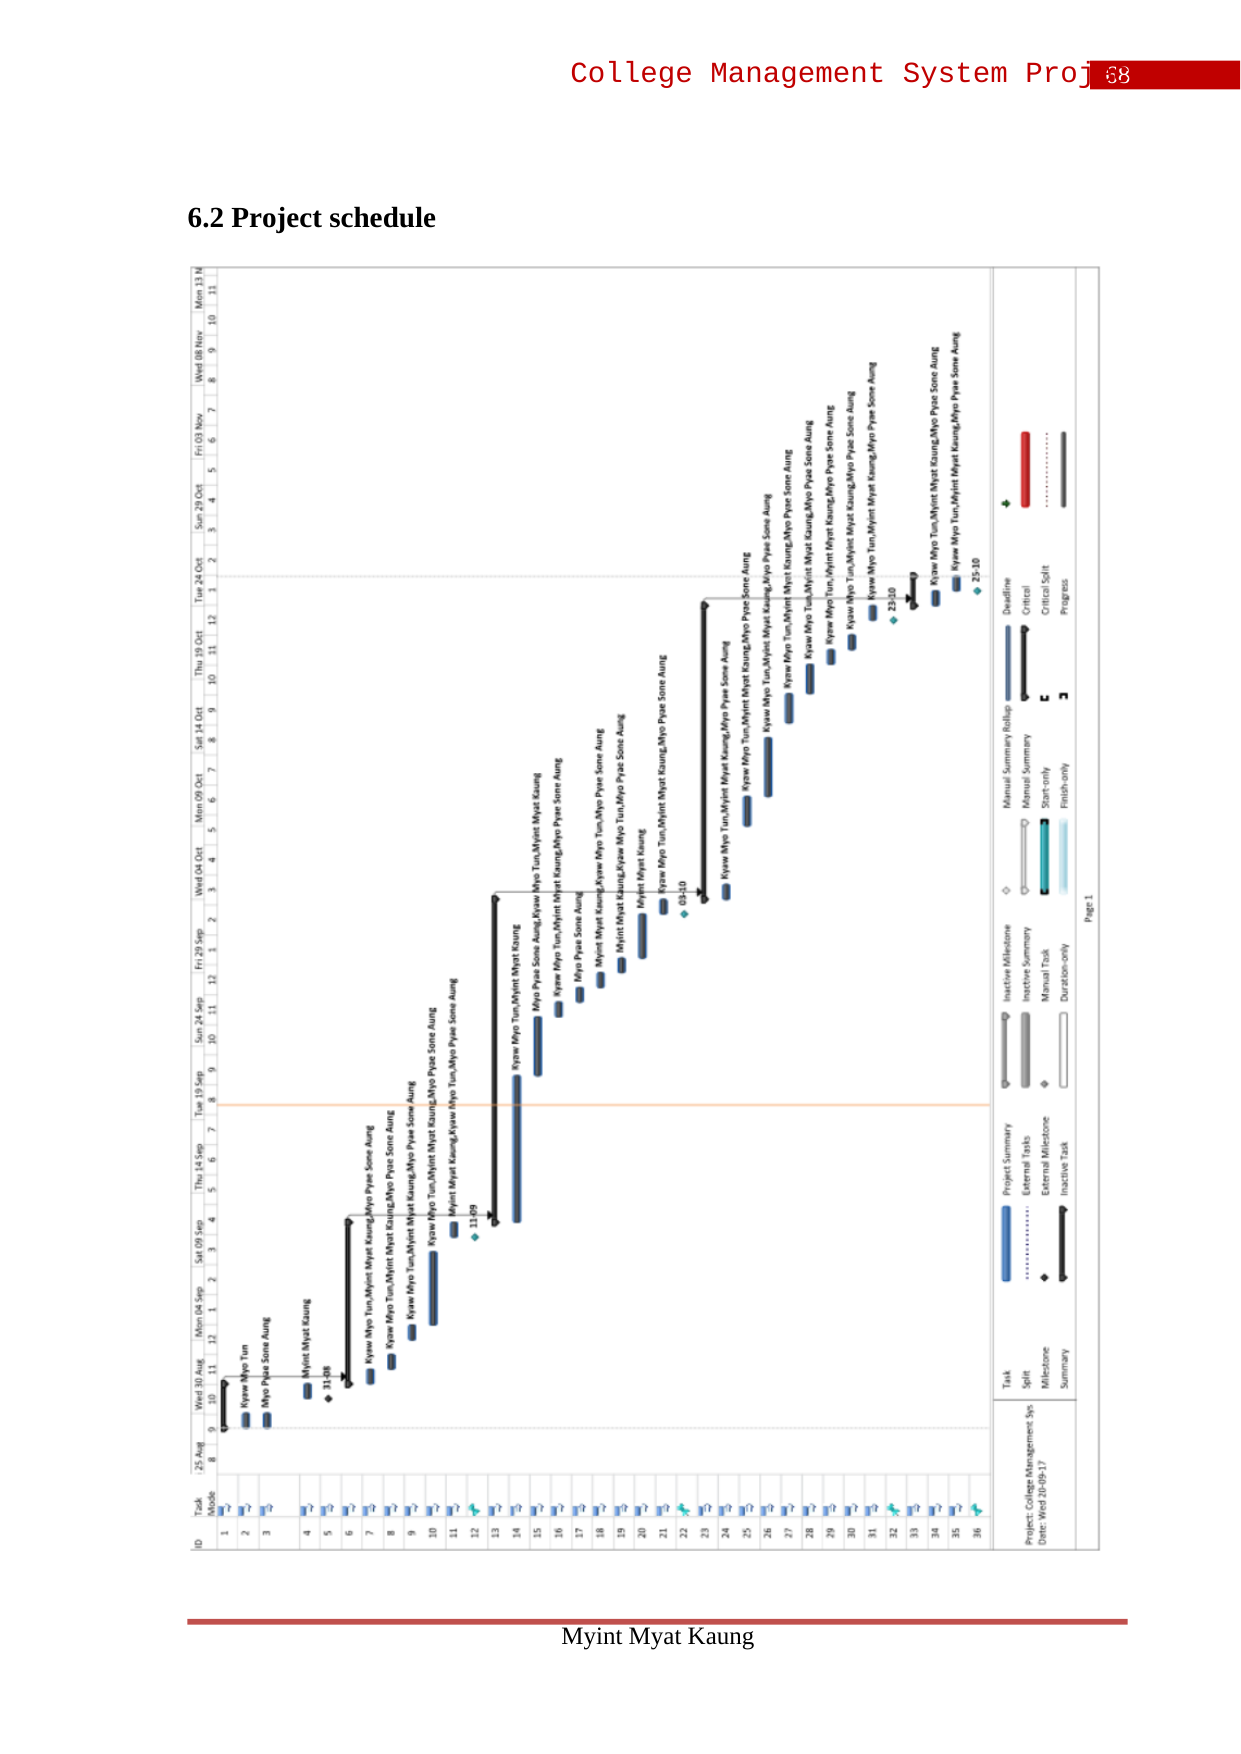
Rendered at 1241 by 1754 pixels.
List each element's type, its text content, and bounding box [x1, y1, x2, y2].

picture [189, 264, 1103, 1552]
subtitle 6.2 Project schedule [187, 200, 1128, 233]
